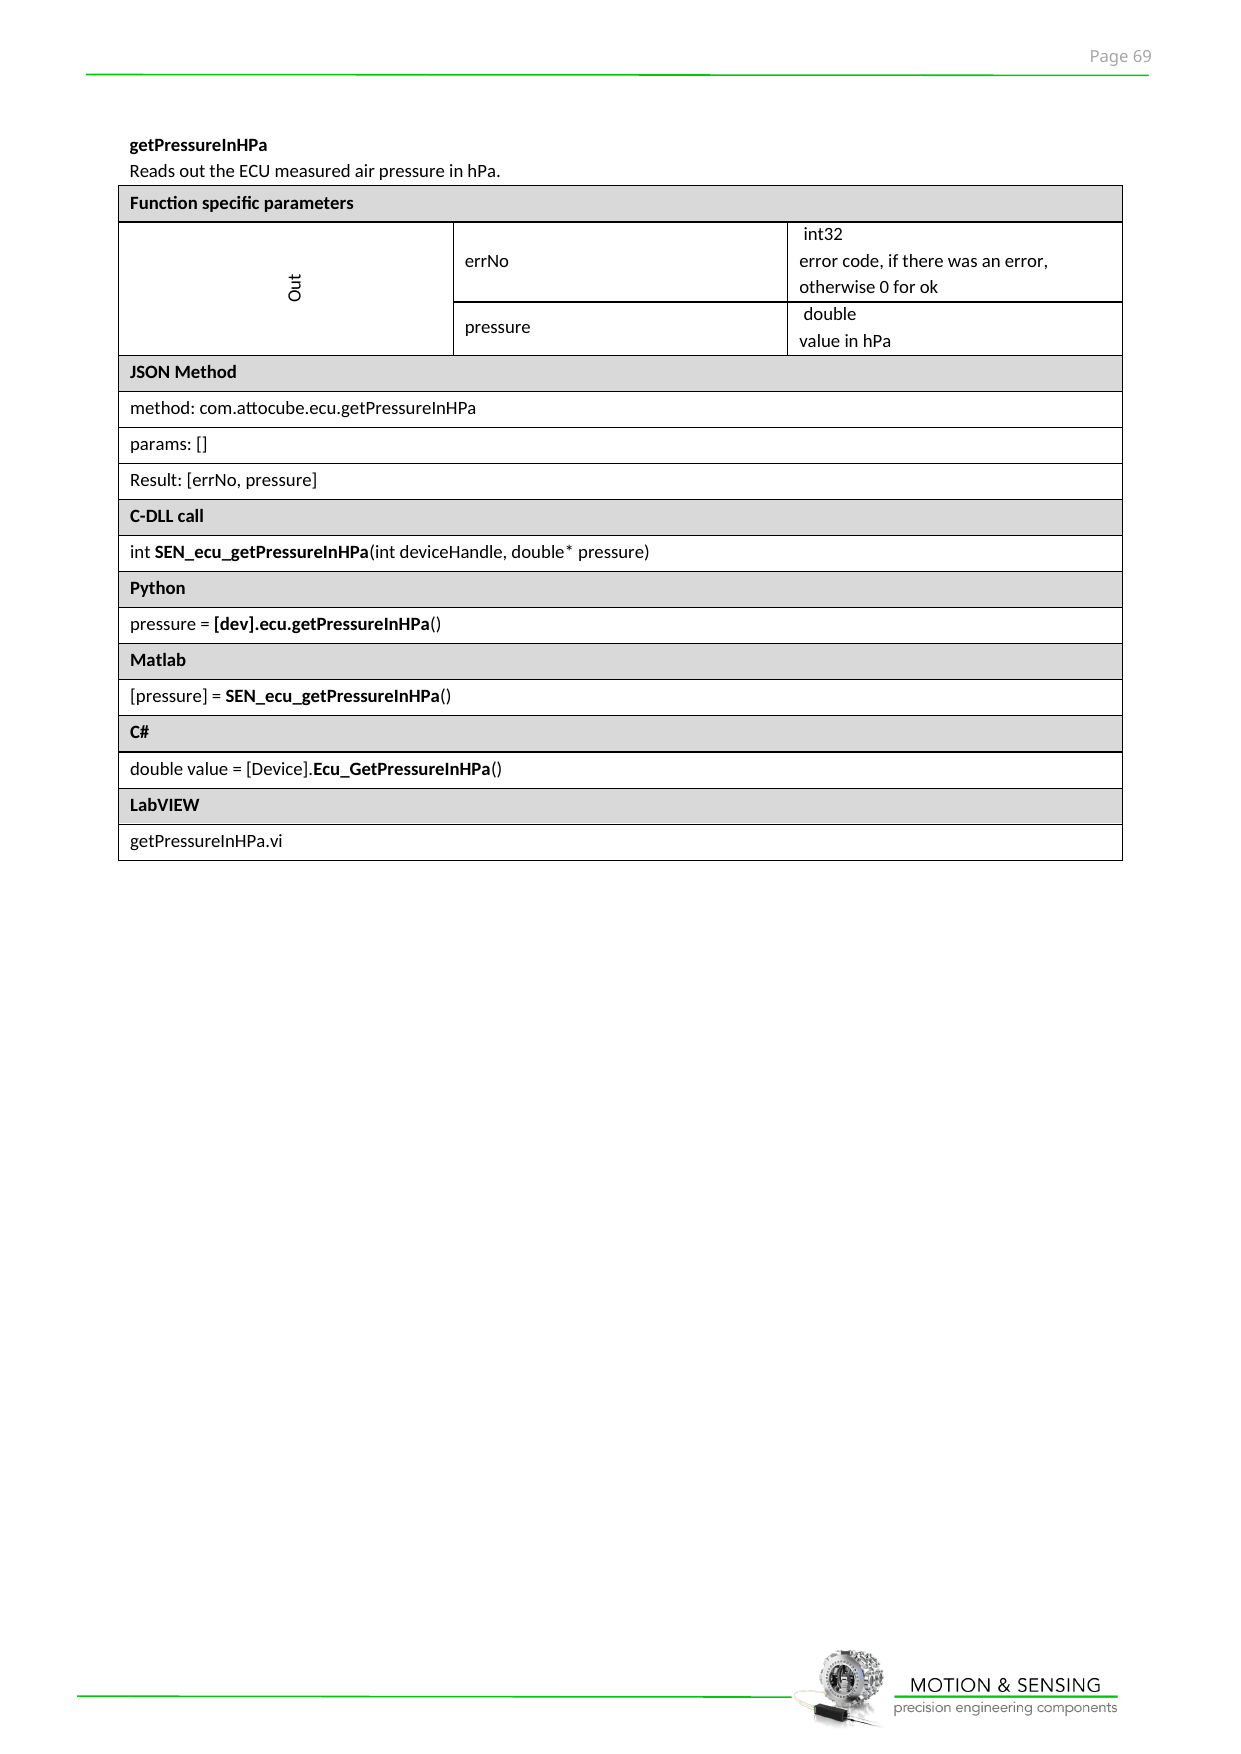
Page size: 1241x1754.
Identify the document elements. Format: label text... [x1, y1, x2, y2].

table_cell Result: [errNo, pressure] [119, 464, 1122, 499]
table_header Function specific parameters [119, 186, 1122, 221]
table_header LabVIEW [119, 789, 1122, 823]
table_cell params: [] [119, 428, 1122, 463]
table_header Matlab [119, 644, 1122, 679]
table_header int SEN_ecu_getPressureInHPa(int deviceHandle, double* pressure) [119, 536, 1122, 571]
table_header JSON Method [119, 356, 1122, 391]
table_header [pressure] = SEN_ecu_getPressureInHPa() [119, 680, 1122, 715]
table_cell pressure [454, 303, 787, 355]
table_header C-DLL call [119, 500, 1122, 535]
table_header pressure = [dev].ecu.getPressureInHPa() [119, 608, 1122, 643]
table_header double value = [Device].Ecu_GetPressureInHPa() [119, 753, 1122, 787]
picture [789, 1632, 1129, 1744]
table_header Python [119, 572, 1122, 607]
table_cell double value in hPa [788, 303, 1122, 355]
table_header getPressureInHPa Reads out the ECU measured air pressure in hPa. [118, 133, 1122, 185]
table_header method: com.attocube.ecu.getPressureInHPa [119, 392, 1122, 427]
table_header C# [119, 716, 1122, 751]
table_header Out [119, 223, 453, 355]
table_header errNo [454, 223, 787, 301]
table_header getPressureInHPa.vi [119, 825, 1122, 859]
table_header int32 error code, if there was an error, otherwise 0 for ok [788, 223, 1122, 301]
